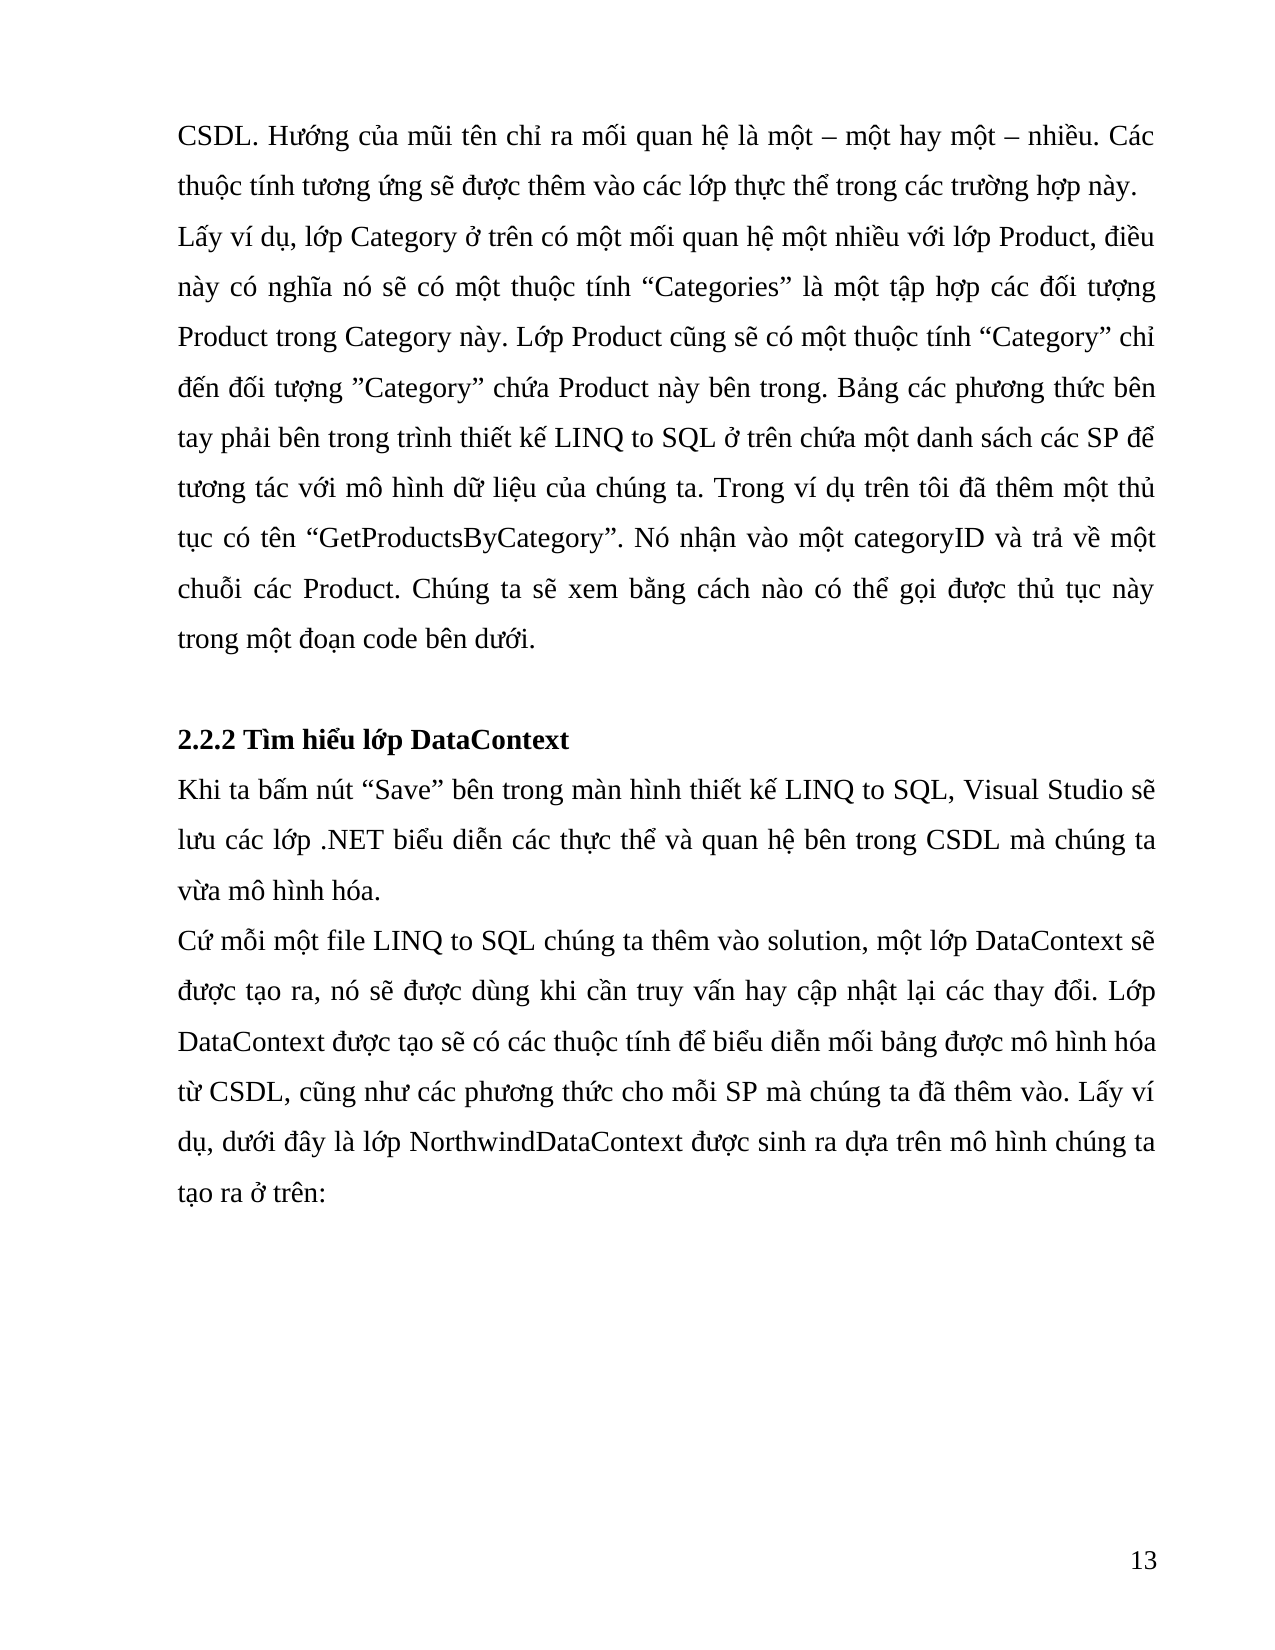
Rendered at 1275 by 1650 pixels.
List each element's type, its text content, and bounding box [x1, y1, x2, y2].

text Lấy ví dụ, lớp Category ở trên có một mối quan hệ một nhiều với lớp Product, điều này có nghĩa nó sẽ có một thuộc tính “Categories” là một tập hợp các đối tượng Product trong Category này. Lớp Product cũng sẽ có một thuộc tính “Category” chỉ đến đối tượng ”Category” chứa Product này bên trong. Bảng các phương thức bên tay phải bên trong trình thiết kế LINQ to SQL ở trên chứa một danh sách các SP để tương tác với mô hình dữ liệu của chúng ta. Trong ví dụ trên tôi đã thêm một thủ tục có tên “GetProductsByCategory”. Nó nhận vào một categoryID và trả về một chuỗi các Product. Chúng ta sẽ xem bằng cách nào có thể gọi được thủ tục này trong một đoạn code bên dưới. [177, 219, 1157, 655]
text Khi ta bấm nút “Save” bên trong màn hình thiết kế LINQ to SQL, Visual Studio sẽ lưu các lớp .NET biểu diễn các thực thể và quan hệ bên trong CSDL mà chúng ta vừa mô hình hóa. [177, 772, 1157, 906]
text Cứ mỗi một file LINQ to SQL chúng ta thêm vào solution, một lớp DataContext sẽ được tạo ra, nó sẽ được dùng khi cần truy vấn hay cập nhật lại các thay đổi. Lớp DataContext được tạo sẽ có các thuộc tính để biểu diễn mối bảng được mô hình hóa từ CSDL, cũng như các phương thức cho mỗi SP mà chúng ta đã thêm vào. Lấy ví dụ, dưới đây là lớp NorthwindDataContext được sinh ra dựa trên mô hình chúng ta tạo ra ở trên: [177, 923, 1157, 1208]
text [177, 118, 1157, 202]
text 2.2.2 Tìm hiểu lớp DataContext [177, 722, 1157, 755]
